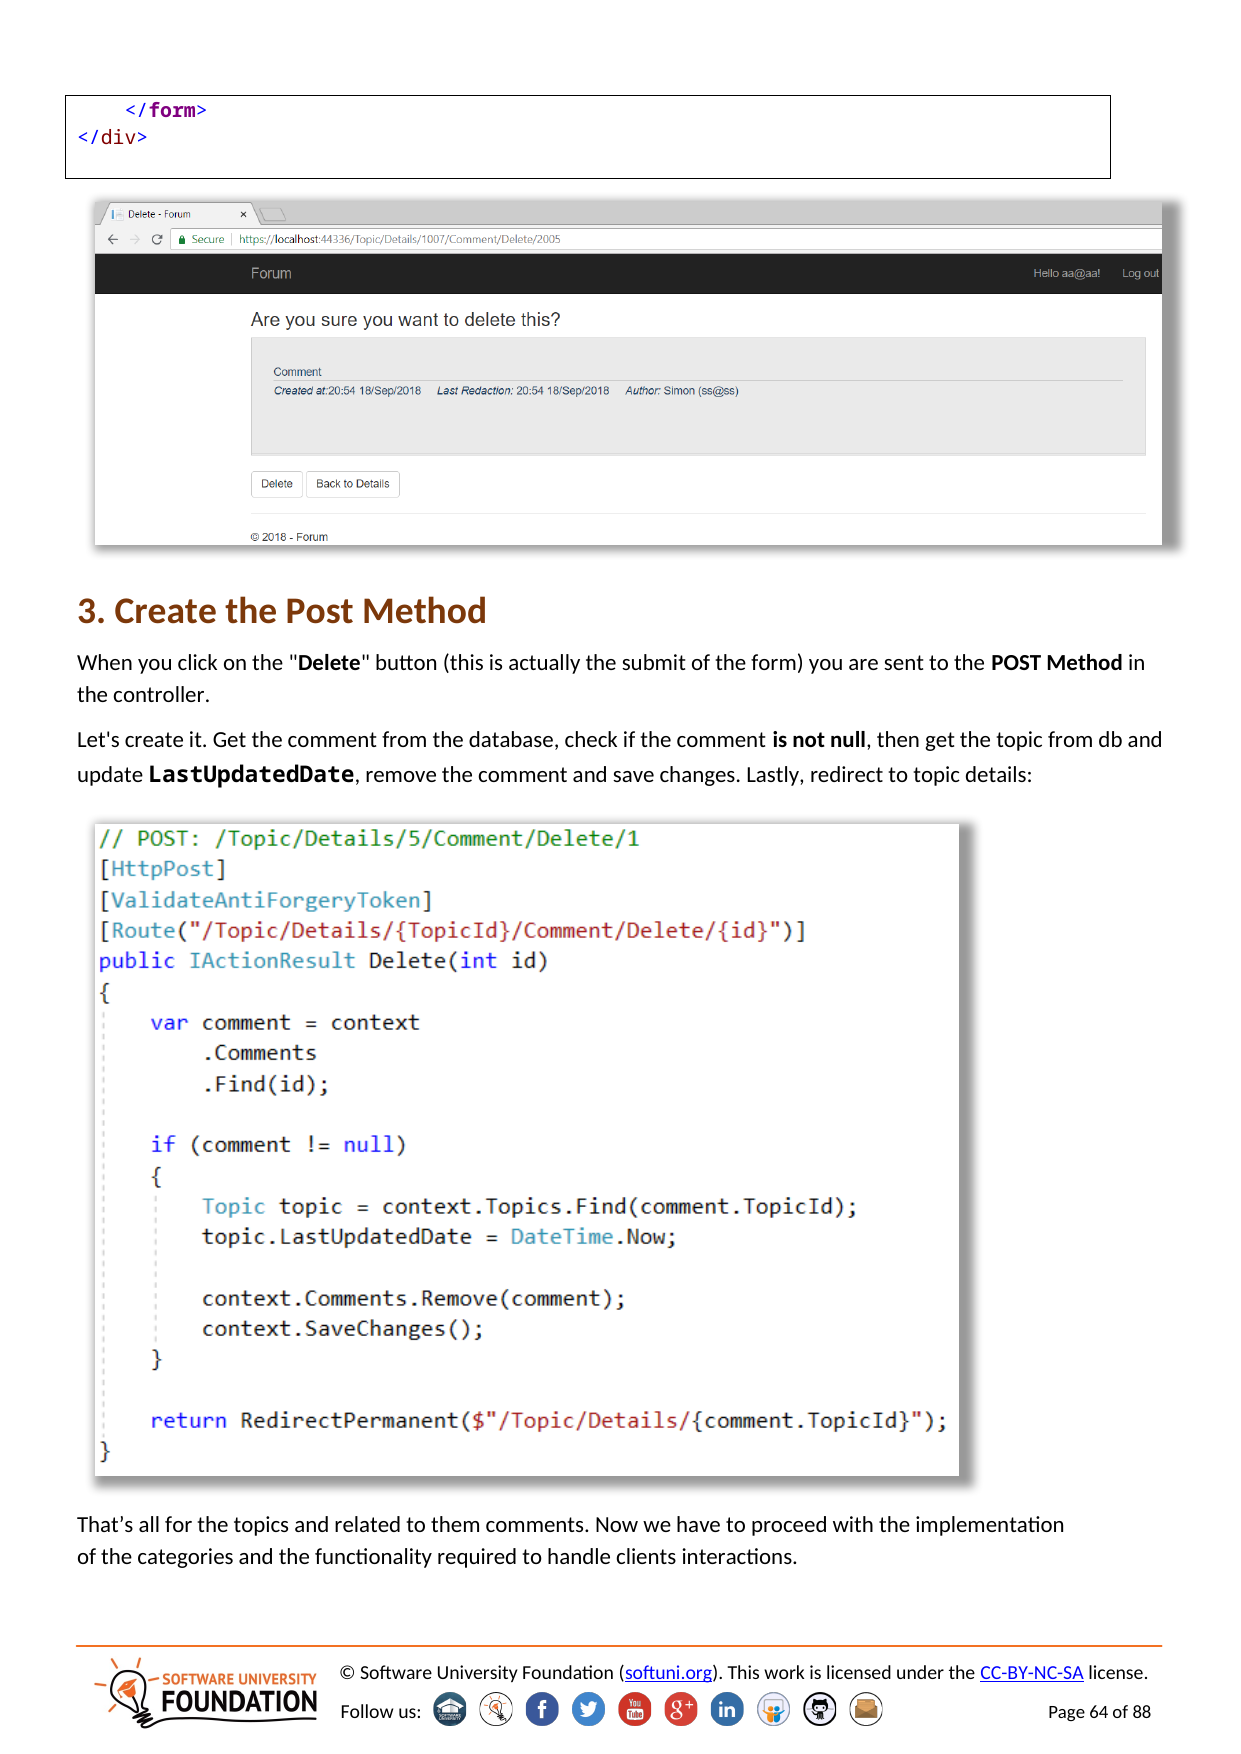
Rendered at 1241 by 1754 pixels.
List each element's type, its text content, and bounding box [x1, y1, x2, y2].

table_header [66, 96, 1110, 177]
picture [93, 1656, 317, 1729]
picture [618, 1692, 652, 1726]
picture [95, 824, 959, 1476]
picture [572, 1692, 605, 1726]
text When you click on the "Delete" button (this is actually the submit of the form) you are sent to the POST Method in the controller. [77, 648, 1163, 708]
picture [757, 1692, 790, 1726]
picture [803, 1692, 837, 1726]
picture [479, 1692, 513, 1726]
picture [433, 1692, 467, 1726]
picture [849, 1692, 883, 1726]
subtitle Create the Post Method [77, 587, 1163, 633]
picture [95, 202, 1162, 545]
text Let's create it. Get the comment from the database, check if the comment is not null, then get the topic from db and update LastUpdatedDate, remove the comment and save changes. Lastly, redirect to topic details: [77, 725, 1163, 789]
picture [664, 1692, 698, 1726]
text That’s all for the topics and related to them comments. Now we have to proceed with the implementation of the categories and the functionality required to handle clients interactions. [77, 1510, 1163, 1571]
picture [525, 1692, 559, 1726]
picture [710, 1692, 744, 1726]
